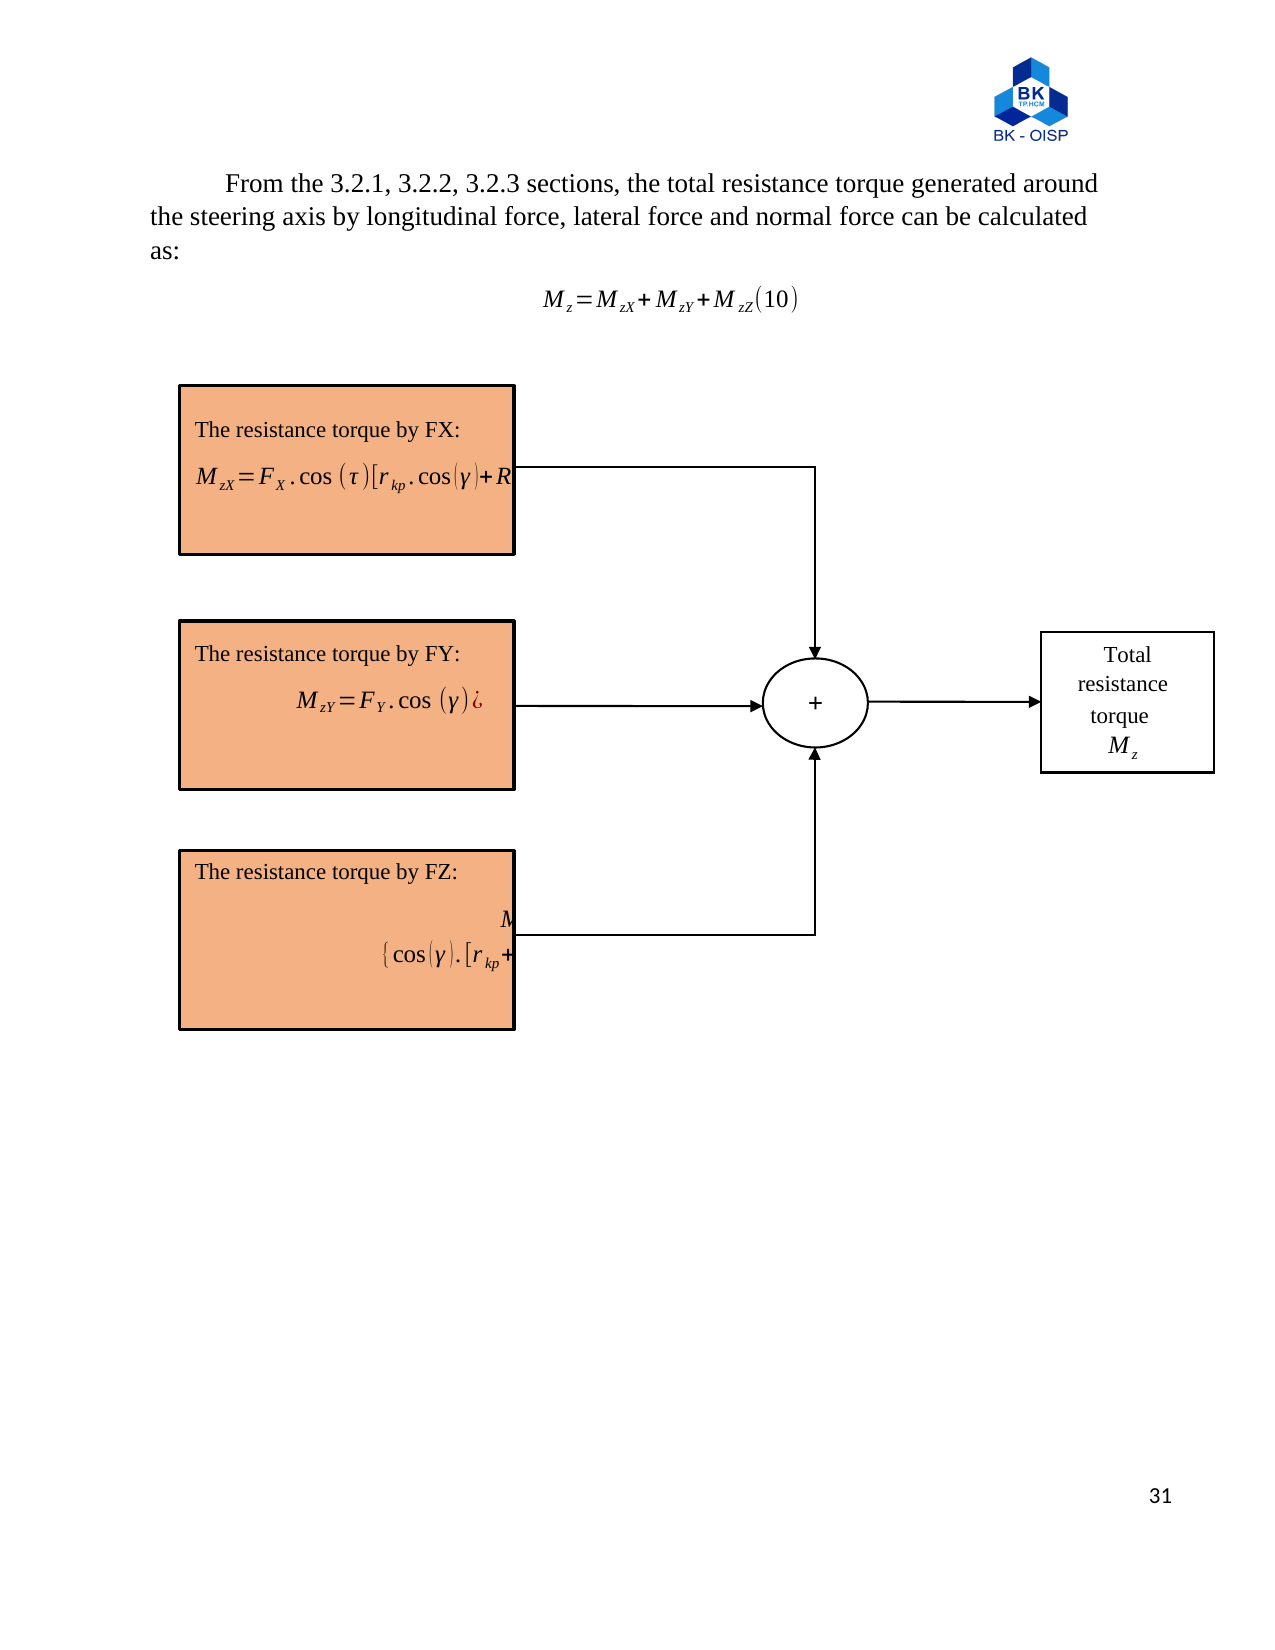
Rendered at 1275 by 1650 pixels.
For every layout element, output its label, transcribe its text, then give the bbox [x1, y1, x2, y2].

text From the 3.2.1, 3.2.2, 3.2.3 sections, the total resistance torque generated around the steering axis by longitudinal force, lateral force and normal force can be calculated as: [150, 167, 1116, 265]
picture [993, 56, 1069, 148]
